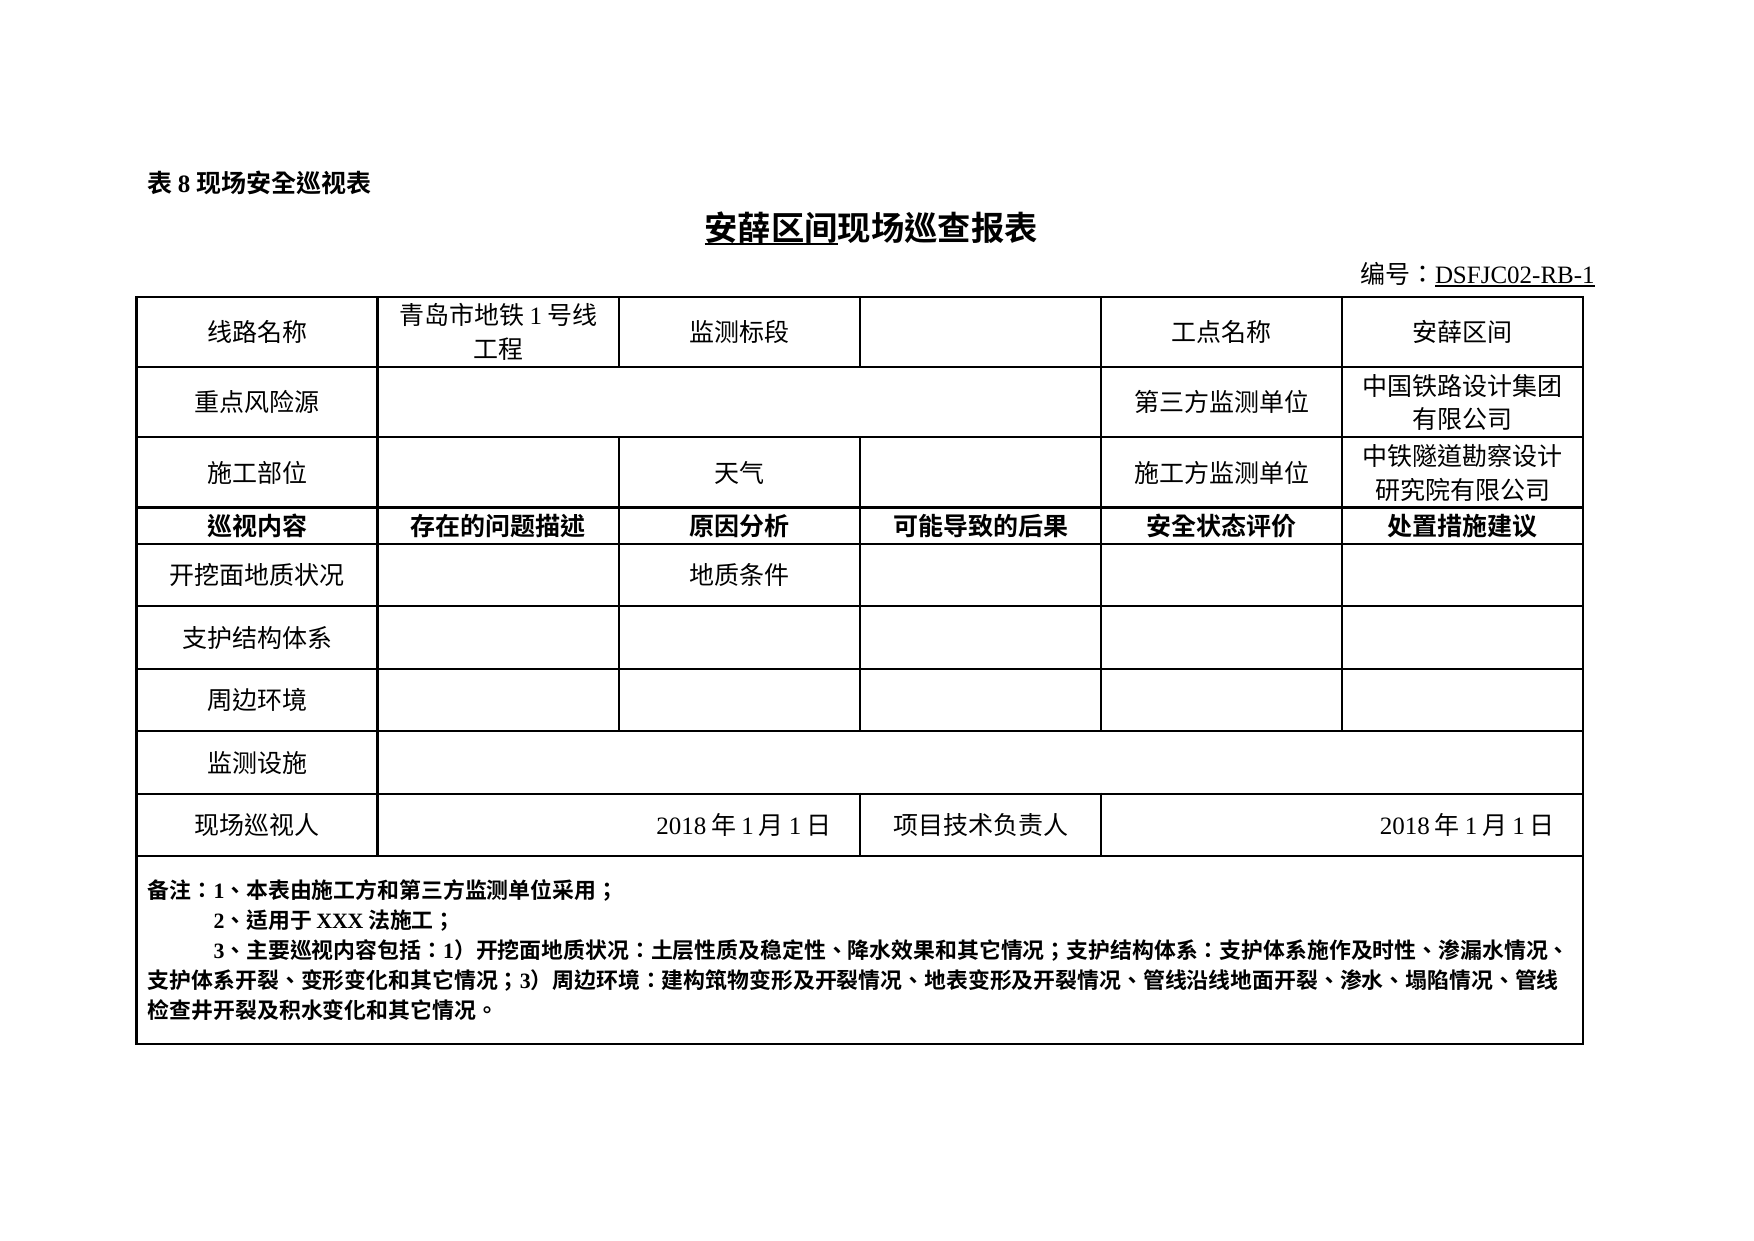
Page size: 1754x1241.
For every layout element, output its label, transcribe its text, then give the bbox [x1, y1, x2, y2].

table_cell [379, 438, 618, 506]
table_cell [861, 670, 1100, 730]
table_cell 重点风险源 [138, 368, 376, 436]
table_cell 天气 [620, 438, 859, 506]
table_cell 可能导致的后果 [861, 509, 1100, 543]
table_cell 现场巡视人 [138, 795, 376, 855]
table_cell [861, 545, 1100, 605]
table_cell 监测设施 [138, 732, 376, 793]
table_cell 开挖面地质状况 [138, 545, 376, 605]
table_header 青岛市地铁1号线工程 [379, 298, 618, 366]
table_cell 中国铁路设计集团有限公司 [1343, 368, 1582, 436]
text 编号：DSFJC02-RB-1 [148, 257, 1594, 291]
table_cell [1102, 607, 1341, 668]
table_cell 支护结构体系 [138, 607, 376, 668]
table_header 监测标段 [620, 298, 859, 366]
table_cell 存在的问题描述 [379, 509, 618, 543]
table_header 工点名称 [1102, 298, 1341, 366]
table_cell [1343, 670, 1582, 730]
table_cell [379, 545, 618, 605]
table_cell [620, 607, 859, 668]
table_cell 原因分析 [620, 509, 859, 543]
text 表8 现场安全巡视表 [148, 165, 1594, 199]
table_cell [379, 607, 618, 668]
table_header [861, 298, 1100, 366]
table_cell 处置措施建议 [1343, 509, 1582, 543]
table_cell 施工方监测单位 [1102, 438, 1341, 506]
table_cell 周边环境 [138, 670, 376, 730]
table_cell 2018年1月1日 [379, 795, 859, 855]
table_header 安薛区间 [1343, 298, 1582, 366]
table_cell [861, 607, 1100, 668]
table_cell 施工部位 [138, 438, 376, 506]
table_cell 2018年1月1日 [1102, 795, 1582, 855]
table_cell [1343, 607, 1582, 668]
table_cell 地质条件 [620, 545, 859, 605]
table_cell 中铁隧道勘察设计研究院有限公司 [1343, 438, 1582, 506]
table_cell [1343, 545, 1582, 605]
text 安薛区间现场巡查报表 [148, 204, 1594, 250]
table_cell 安全状态评价 [1102, 509, 1341, 543]
table_cell 巡视内容 [138, 509, 376, 543]
table_cell [379, 368, 1100, 436]
table_cell 第三方监测单位 [1102, 368, 1341, 436]
table_cell [379, 732, 1582, 793]
table_cell [1102, 545, 1341, 605]
table_cell [620, 670, 859, 730]
table_cell 备注：1、本表由施工方和第三方监测单位采用； 2、适用于XXX法施工； 3、主要巡视内容包括：1）开挖面地质状况：土层性质及稳定性、降水效果和其它情况；支护结构体系：支护体系施作及时性、渗漏水情况、支护体系开裂、变形变化和其它情况；3）周边环境：建构筑物变形及开裂情况、地表变形及开裂情况、管线沿线地面开裂、渗水、塌陷情况、管线检查井开裂及积水变化和其它情况。 [138, 857, 1582, 1043]
table_cell 项目技术负责人 [861, 795, 1100, 855]
table_header 线路名称 [138, 298, 376, 366]
table_cell [379, 670, 618, 730]
table_cell [861, 438, 1100, 506]
table_cell [1102, 670, 1341, 730]
